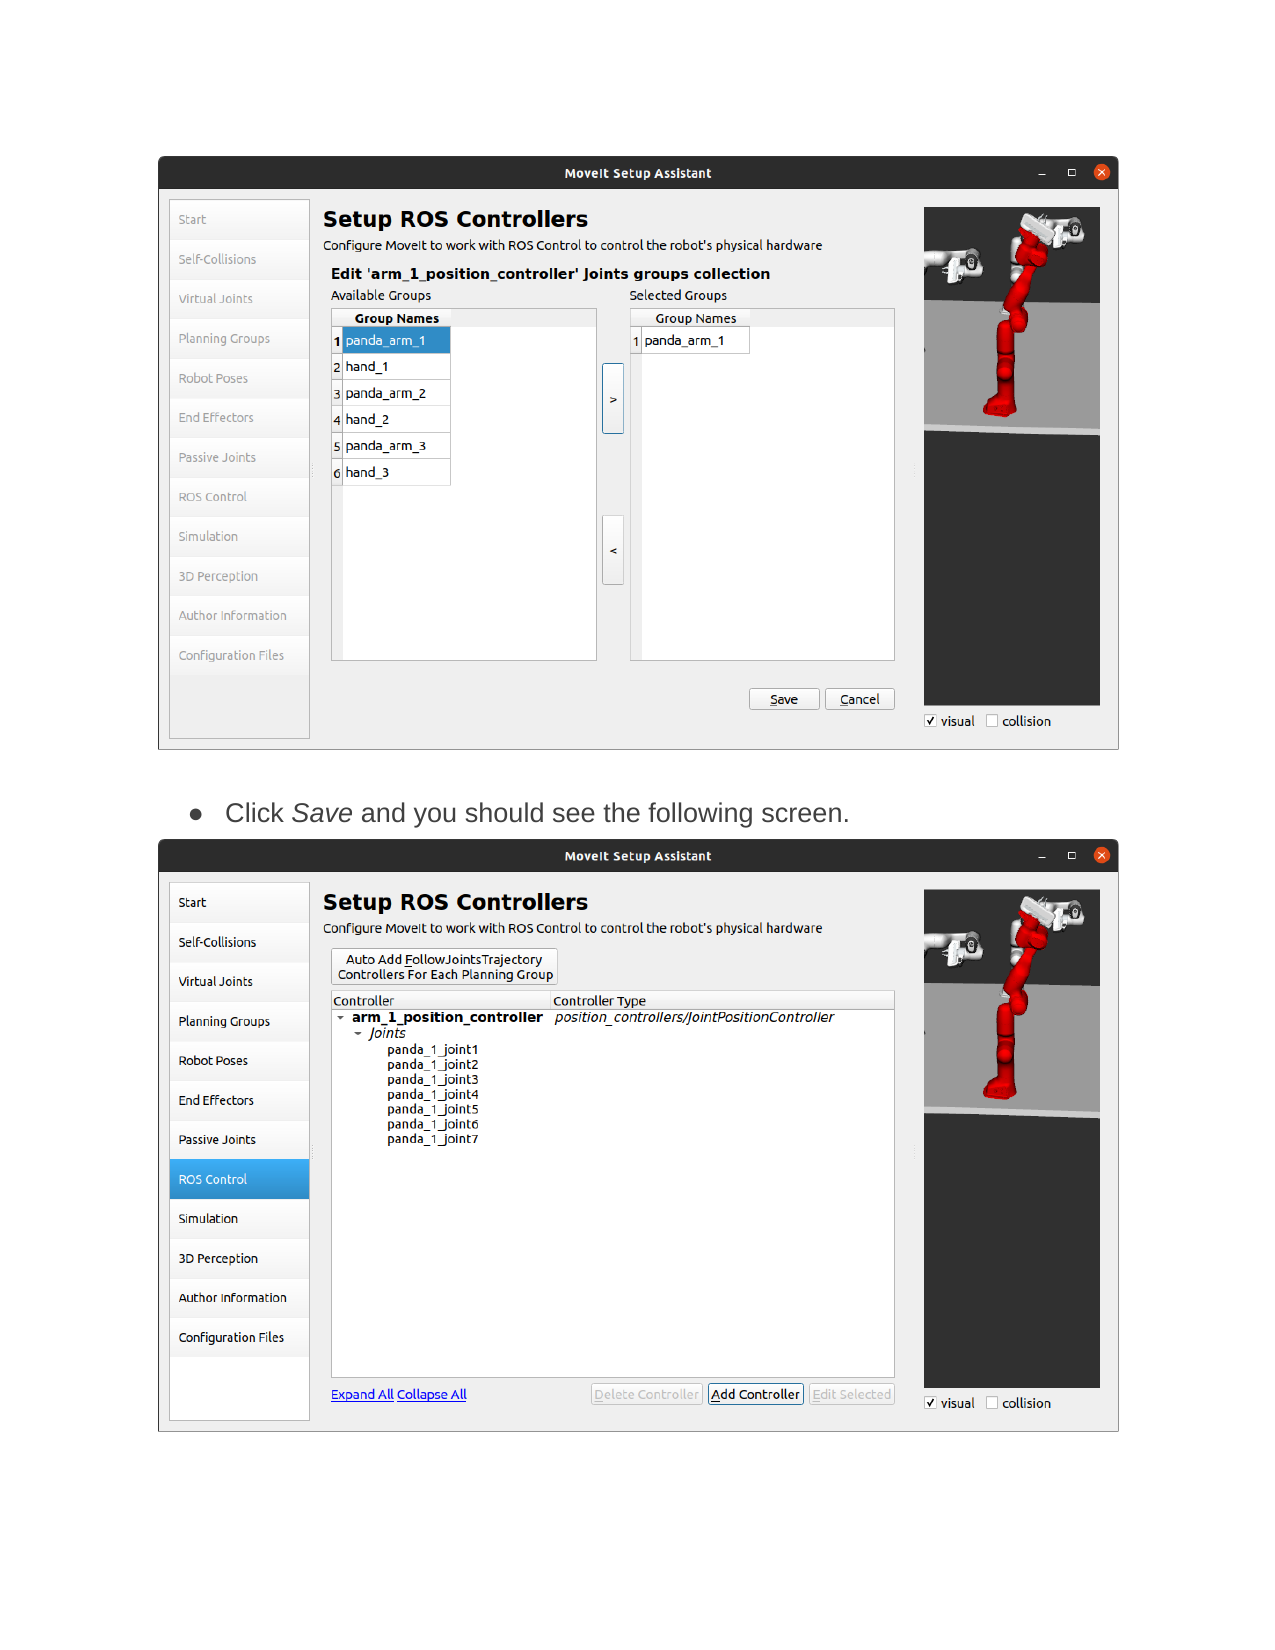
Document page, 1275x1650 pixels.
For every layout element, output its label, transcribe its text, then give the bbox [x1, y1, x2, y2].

list Click Save and you should see the following screen. [187, 797, 1125, 828]
picture [150, 150, 1125, 757]
picture [150, 832, 1125, 1439]
